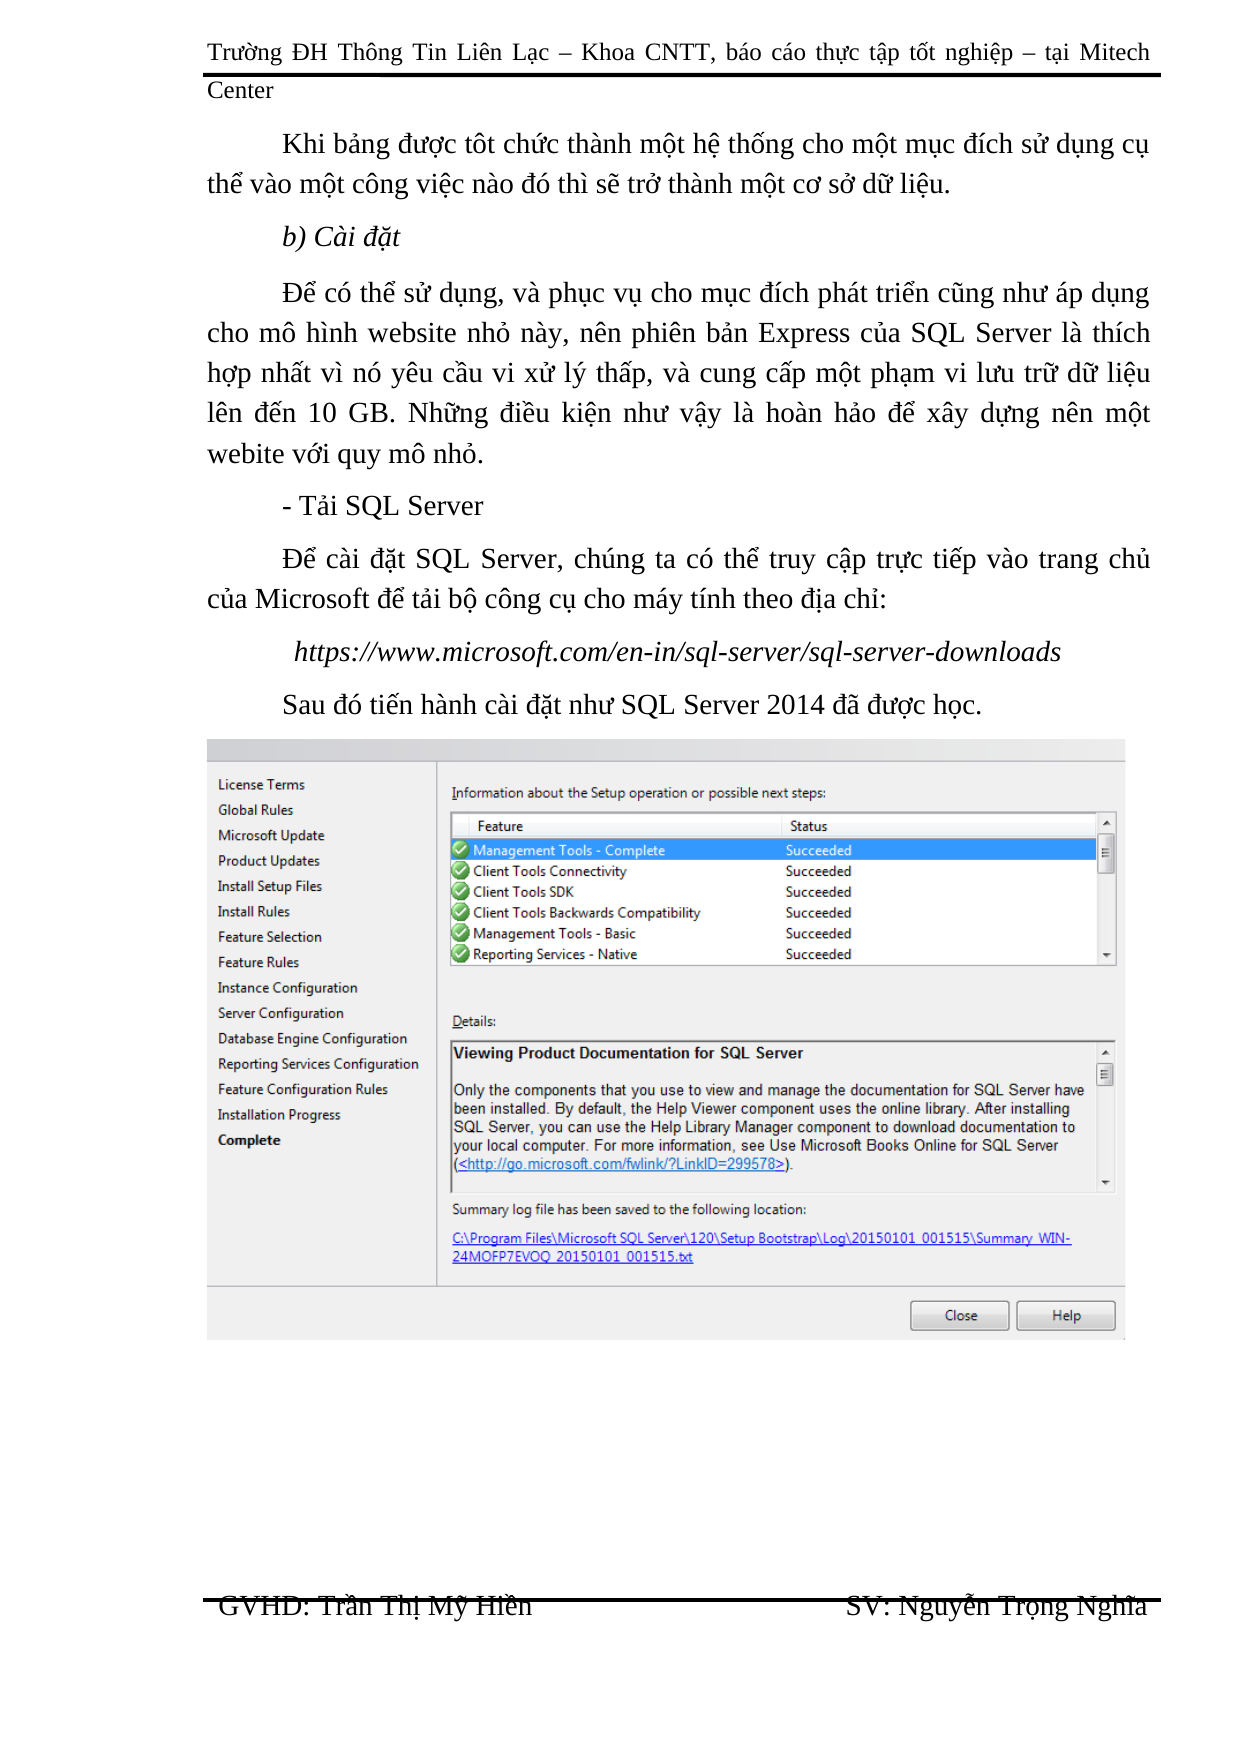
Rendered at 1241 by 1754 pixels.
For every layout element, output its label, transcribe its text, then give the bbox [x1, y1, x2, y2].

text Để có thể sử dụng, và phục vụ cho mục đích phát triển cũng như áp dụng cho mô hình website nhỏ này, nên phiên bản Express của SQL Server là thích hợp nhất vì nó yêu cầu vi xử lý thấp, và cung cấp một phạm vi lưu trữ dữ liệu lên đến 10 GB. Những điều kiện như vậy là hoàn hảo để xây dựng nên một webite với quy mô nhỏ. [207, 275, 1152, 469]
text https://www.microsoft.com/en-in/sql-server/sql-server-downloads [207, 634, 1152, 668]
text b) Cài đặt [207, 219, 1152, 252]
text Khi bảng được tôt chức thành một hệ thống cho một mục đích sử dụng cụ thể vào một công việc nào đó thì sẽ trở thành một cơ sở dữ liệu. [207, 126, 1152, 200]
text Để cài đặt SQL Server, chúng ta có thể truy cập trực tiếp vào trang chủ của Microsoft để tải bộ công cụ cho máy tính theo địa chỉ: [207, 541, 1152, 615]
text - Tải SQL Server [207, 488, 1152, 522]
text Sau đó tiến hành cài đặt như SQL Server 2014 đã được học. [207, 687, 1152, 720]
picture [206, 739, 1126, 1340]
